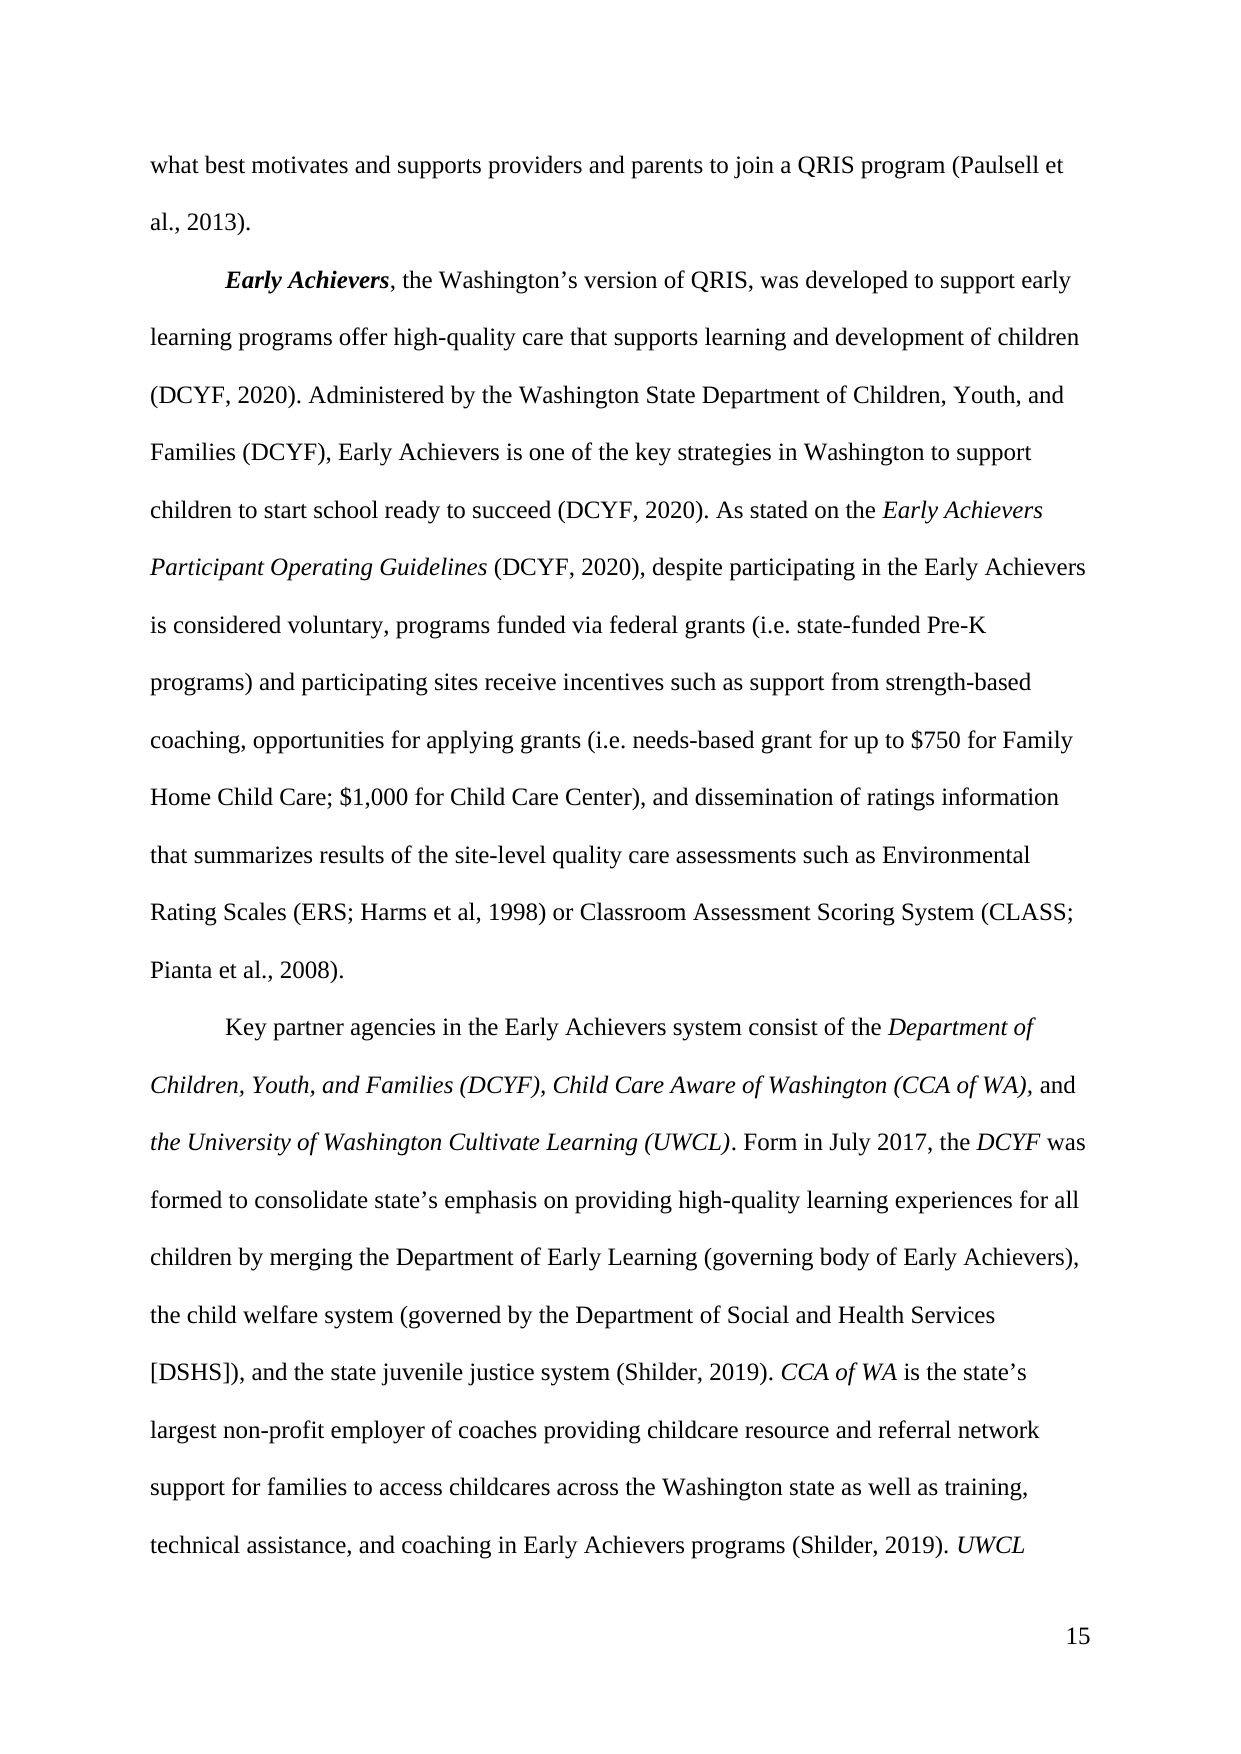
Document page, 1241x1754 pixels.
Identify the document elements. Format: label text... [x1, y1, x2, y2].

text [150, 1012, 1090, 1559]
text Early Achievers, the Washington’s version of QRIS, was developed to support early learning programs offer high-quality care that supports learning and development of children (DCYF, 2020). Administered by the Washington State Department of Children, Youth, and Families (DCYF), Early Achievers is one of the key strategies in Washington to support children to start school ready to succeed (DCYF, 2020). As stated on the Early Achievers Participant Operating Guidelines (DCYF, 2020), despite participating in the Early Achievers is considered voluntary, programs funded via federal grants (i.e. state-funded Pre-K programs) and participating sites receive incentives such as support from strength-based coaching, opportunities for applying grants (i.e. needs-based grant for up to $750 for Family Home Child Care; $1,000 for Child Care Center), and dissemination of ratings information that summarizes results of the site-level quality care assessments such as Environmental Rating Scales (ERS; Harms et al, 1998) or Classroom Assessment Scoring System (CLASS; Pianta et al., 2008). [150, 265, 1090, 984]
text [150, 150, 1090, 236]
